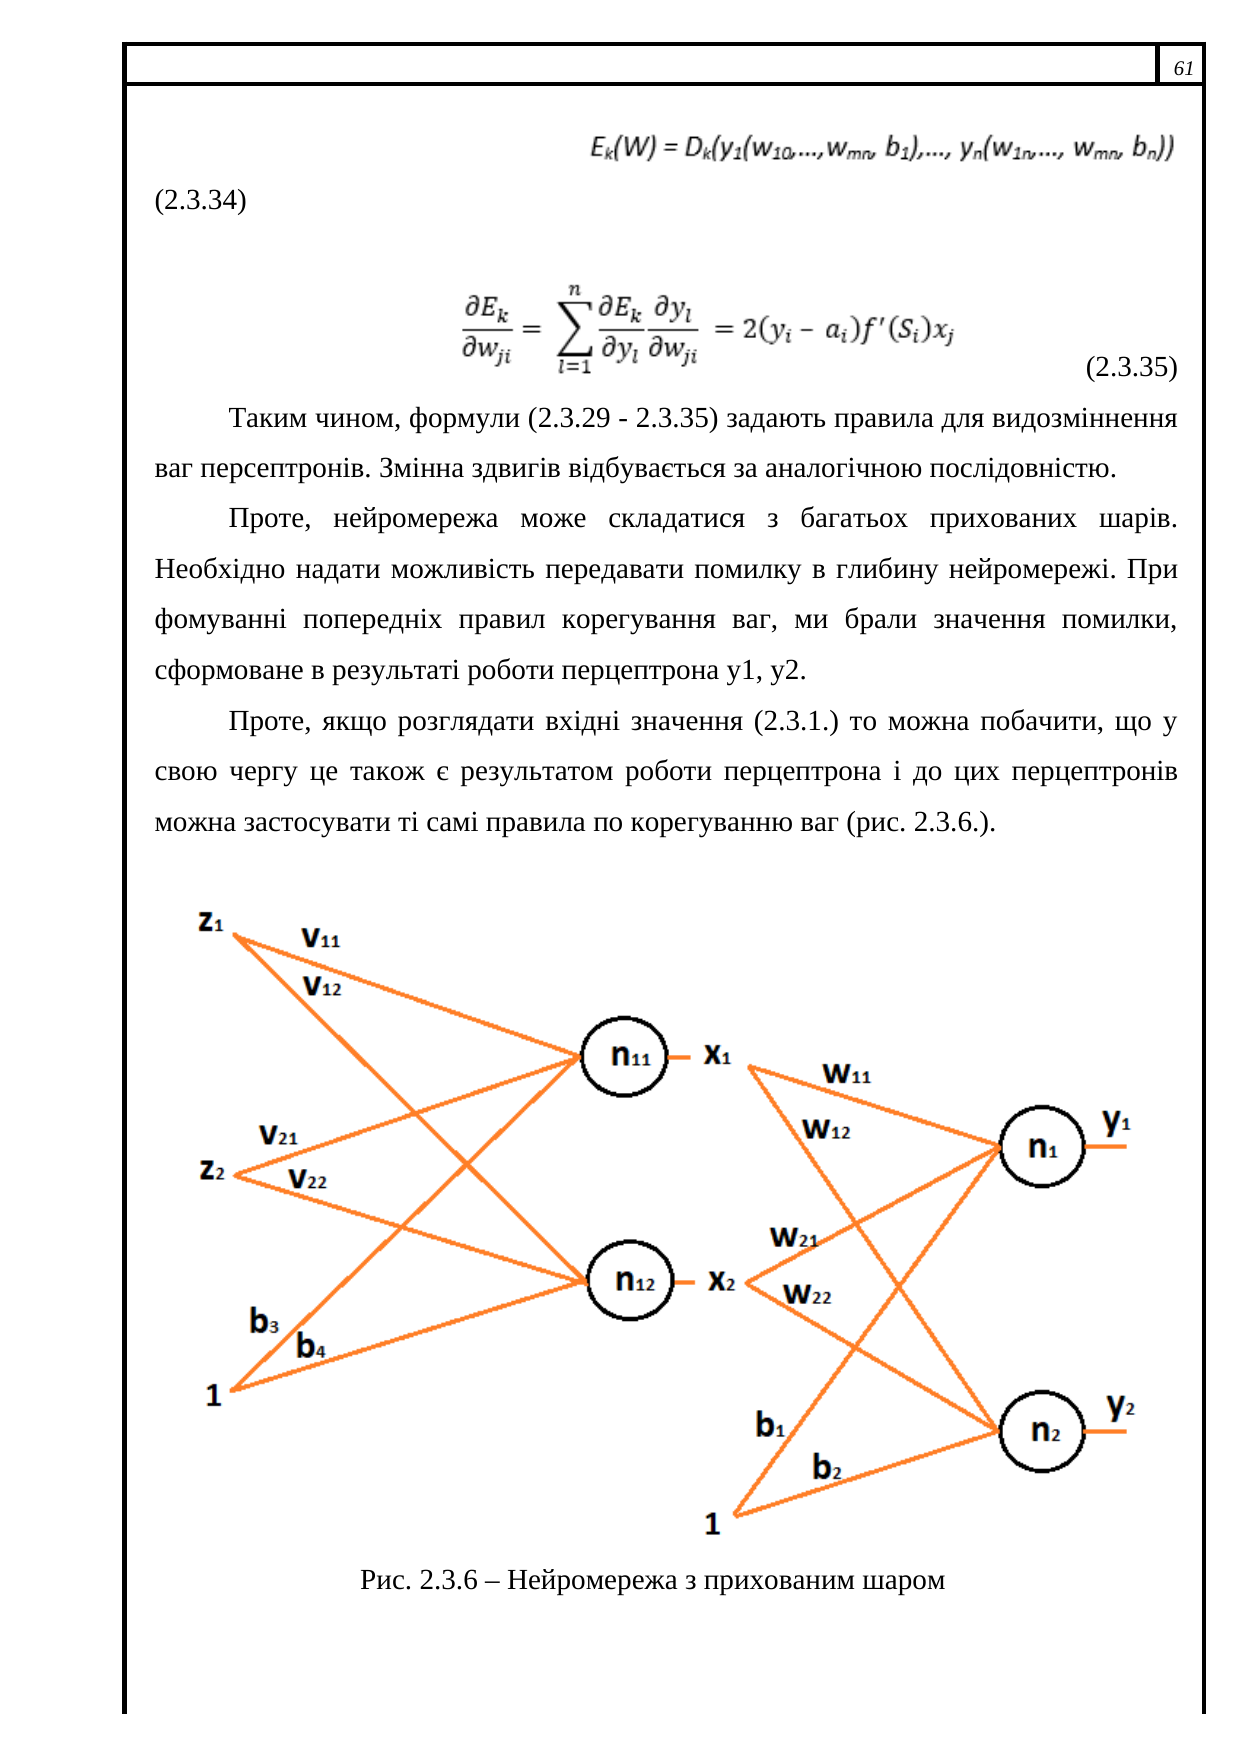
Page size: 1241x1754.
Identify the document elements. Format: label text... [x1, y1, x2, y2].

picture [587, 130, 1179, 165]
table_cell 61 [1160, 46, 1202, 81]
picture [461, 282, 955, 377]
table_cell [127, 46, 1155, 81]
table_cell (2.3.34) (2.3.35) Таким чином, формули (2.3.29 - 2.3.35) задають правила для видозміннення ваг персептронів. Змінна здвигів відбувається за аналогічною послідовністю. Проте, нейромережа може складатися з багатьох прихованих шарів. Необхідно надати можливість передавати помилку в глибину нейромережі. При фомуванні попередніх правил корегування ваг, ми брали значення помилки, сформоване в результаті роботи перцептрона y1, y2. Проте, якщо розглядати вхідні значення (2.3.1.) то можна побачити, що у свою чергу це також є результатом роботи перцептрона і до цих перцептронів можна застосувати ті самі правила по корегуванню ваг (рис. 2.3.6.). Рис. 2.3.6 – Нейромережа з прихованим шаром [127, 86, 1202, 1713]
picture [192, 905, 1143, 1545]
